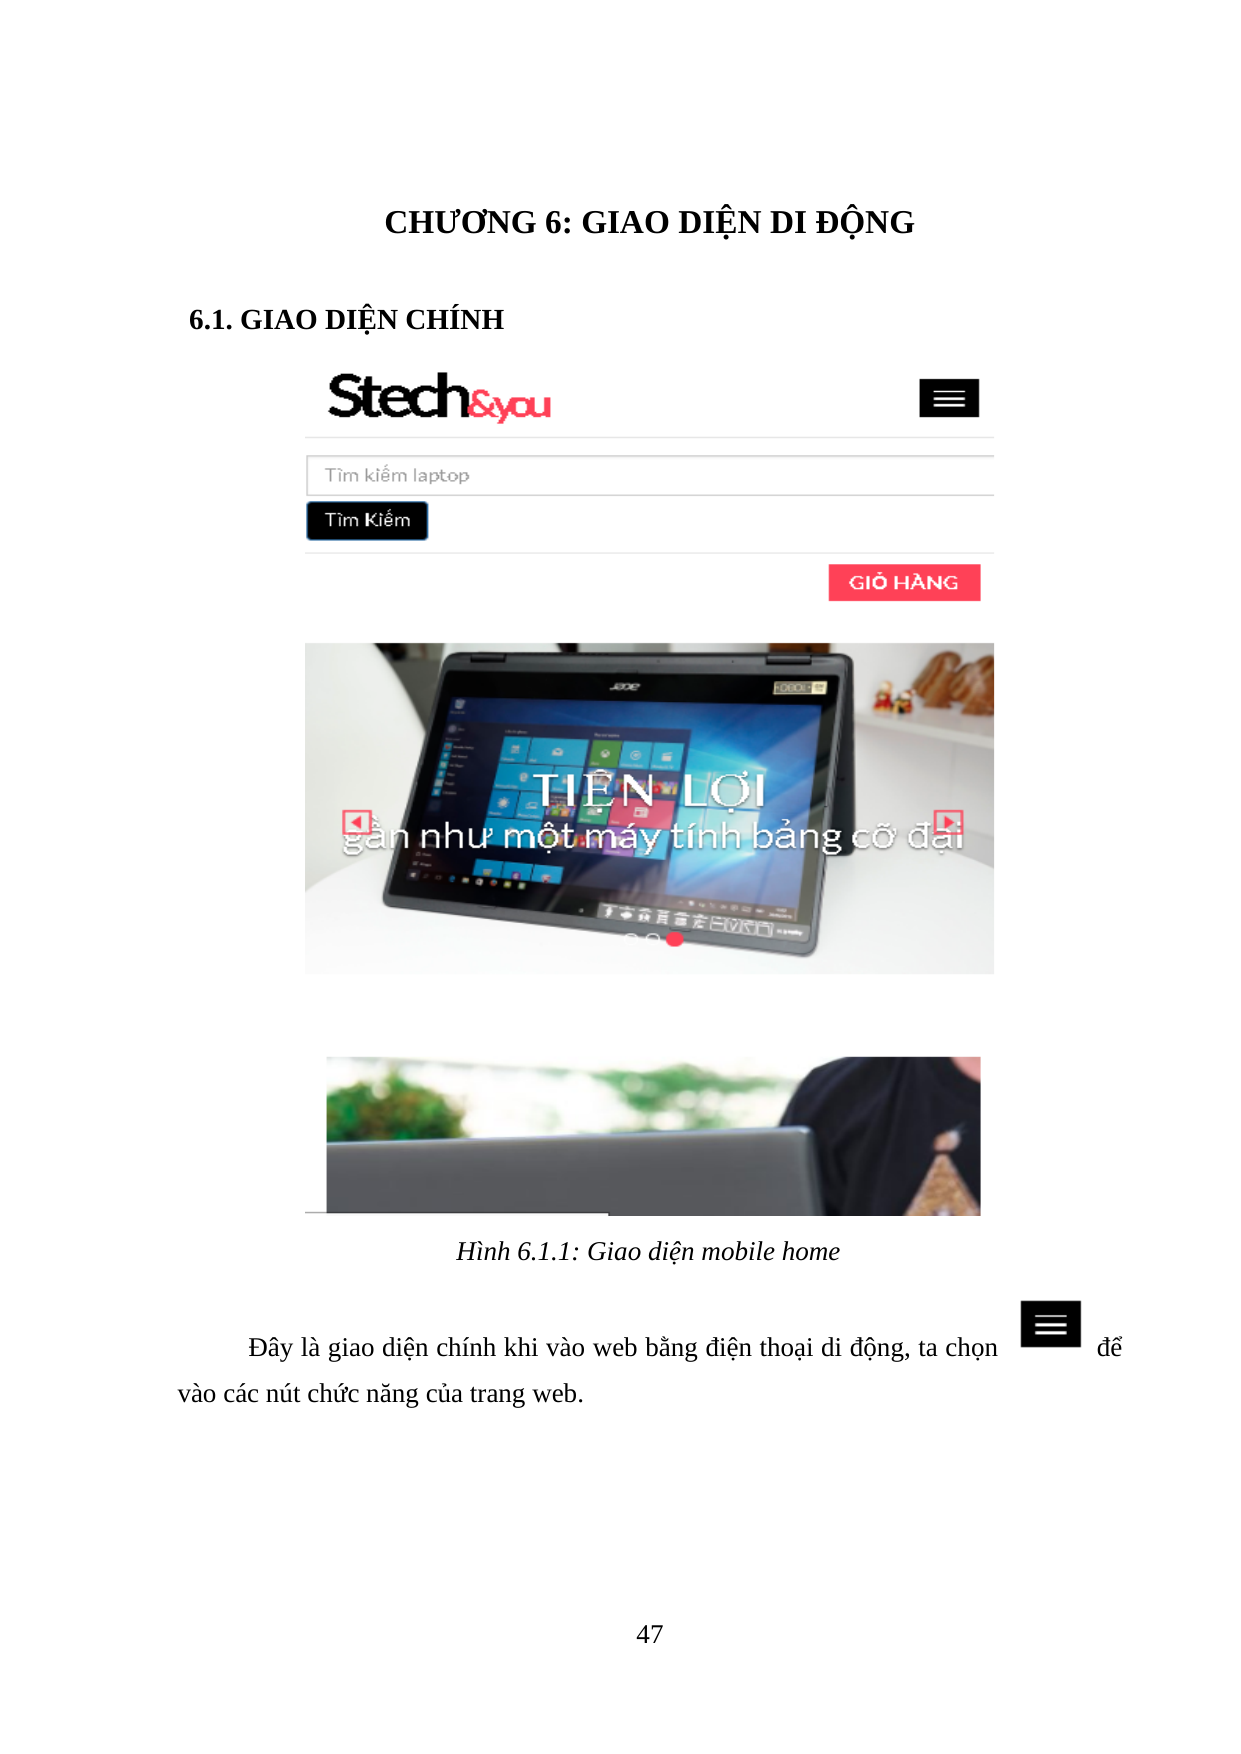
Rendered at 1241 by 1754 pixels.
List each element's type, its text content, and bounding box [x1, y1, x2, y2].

subtitle GIAO DIỆN CHÍNH [189, 302, 1122, 336]
subtitle GIAO DIỆN DI ĐỘNG [177, 202, 1122, 241]
text Đây là giao diện chính khi vào web bằng điện thoại di động, ta chọn để vào các nút chức năng của trang web. [177, 1298, 1122, 1409]
picture [1007, 1298, 1097, 1357]
picture [305, 345, 995, 1216]
text Hình 6.1.1: Giao diện mobile home [177, 1235, 1122, 1266]
